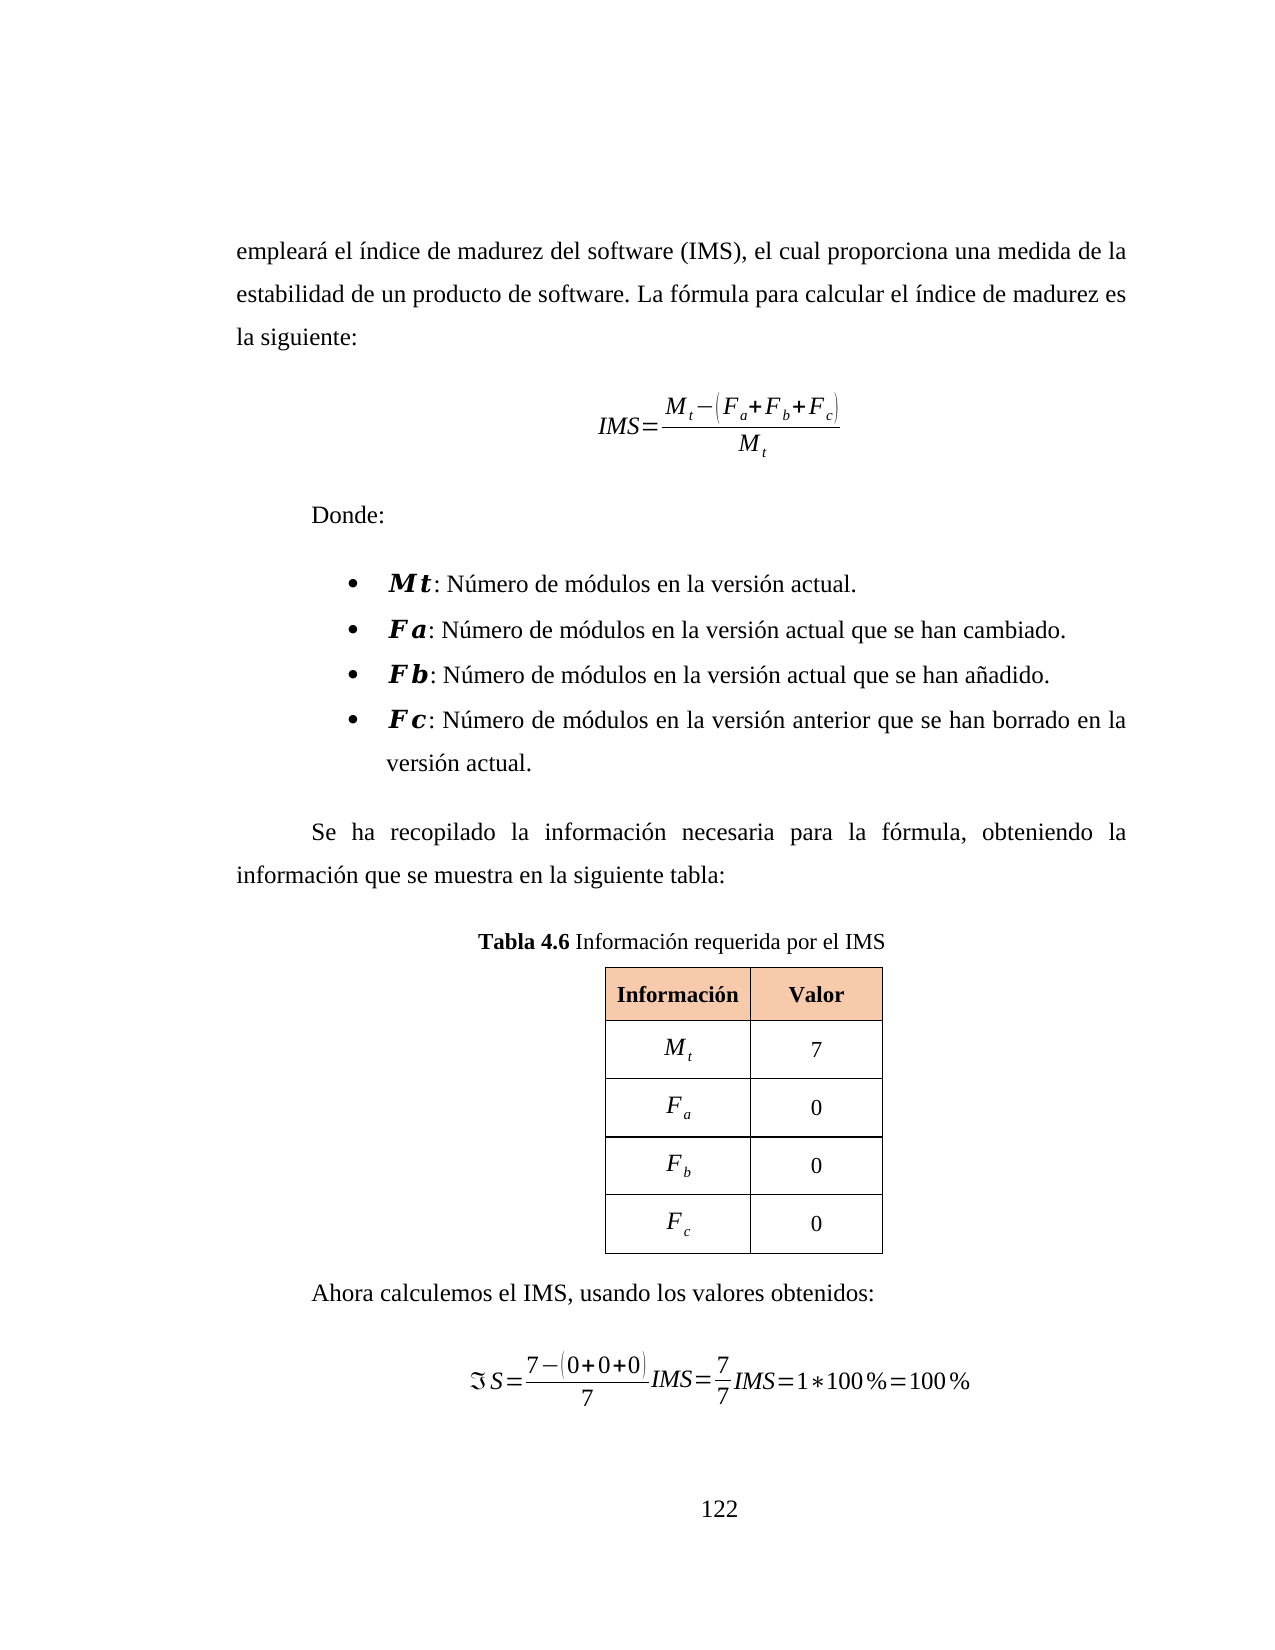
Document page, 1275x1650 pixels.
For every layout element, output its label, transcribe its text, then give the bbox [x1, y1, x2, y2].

table_header Información [606, 968, 750, 1020]
table_cell 7 [751, 1021, 882, 1078]
list 𝑭𝒃: Número de módulos en la versión actual que se han añadido. [349, 658, 1127, 689]
table_header Valor [751, 968, 882, 1020]
table_cell [606, 1021, 750, 1078]
table_cell 0 [751, 1079, 882, 1136]
list 𝑭𝒄: Número de módulos en la versión anterior que se han borrado en la versión actual. [349, 704, 1127, 777]
text Donde: [236, 500, 1127, 528]
text Tabla 4.6 Información requerida por el IMS [236, 928, 1127, 954]
table_cell 0 [751, 1195, 882, 1252]
text Se ha recopilado la información necesaria para la fórmula, obteniendo la información que se muestra en la siguiente tabla: [236, 817, 1127, 888]
table_cell [606, 1079, 750, 1136]
list 𝑭𝒂: Número de módulos en la versión actual que se han cambiado. [349, 613, 1127, 643]
table_cell [606, 1138, 750, 1194]
table_cell 0 [751, 1138, 882, 1194]
table_cell [606, 1195, 750, 1252]
text Ahora calculemos el IMS, usando los valores obtenidos: [236, 1278, 1127, 1307]
list 𝑴𝒕: Número de módulos en la versión actual. [349, 568, 1127, 598]
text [236, 236, 1127, 351]
